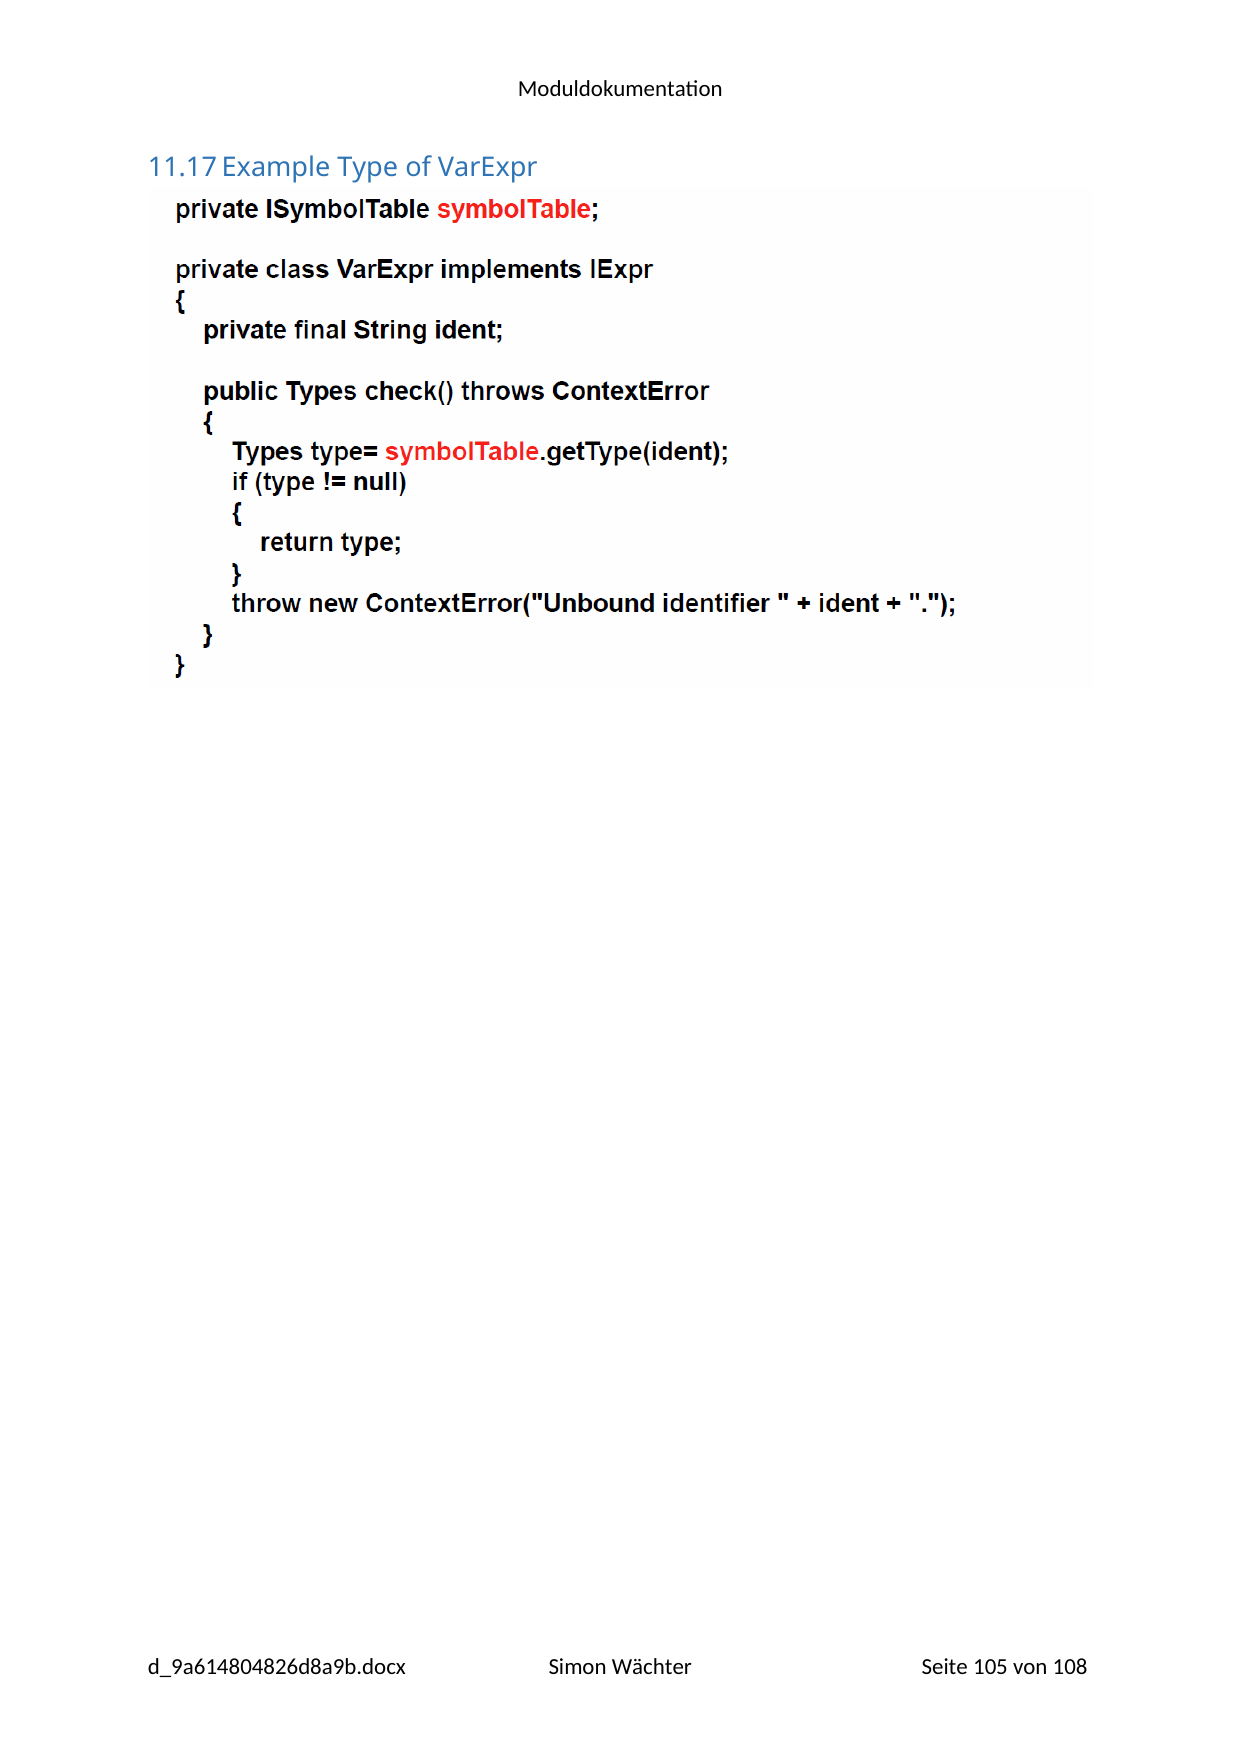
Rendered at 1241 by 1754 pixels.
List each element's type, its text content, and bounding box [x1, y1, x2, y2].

subtitle Example Type of VarExpr [148, 148, 1093, 184]
picture [147, 187, 1093, 688]
